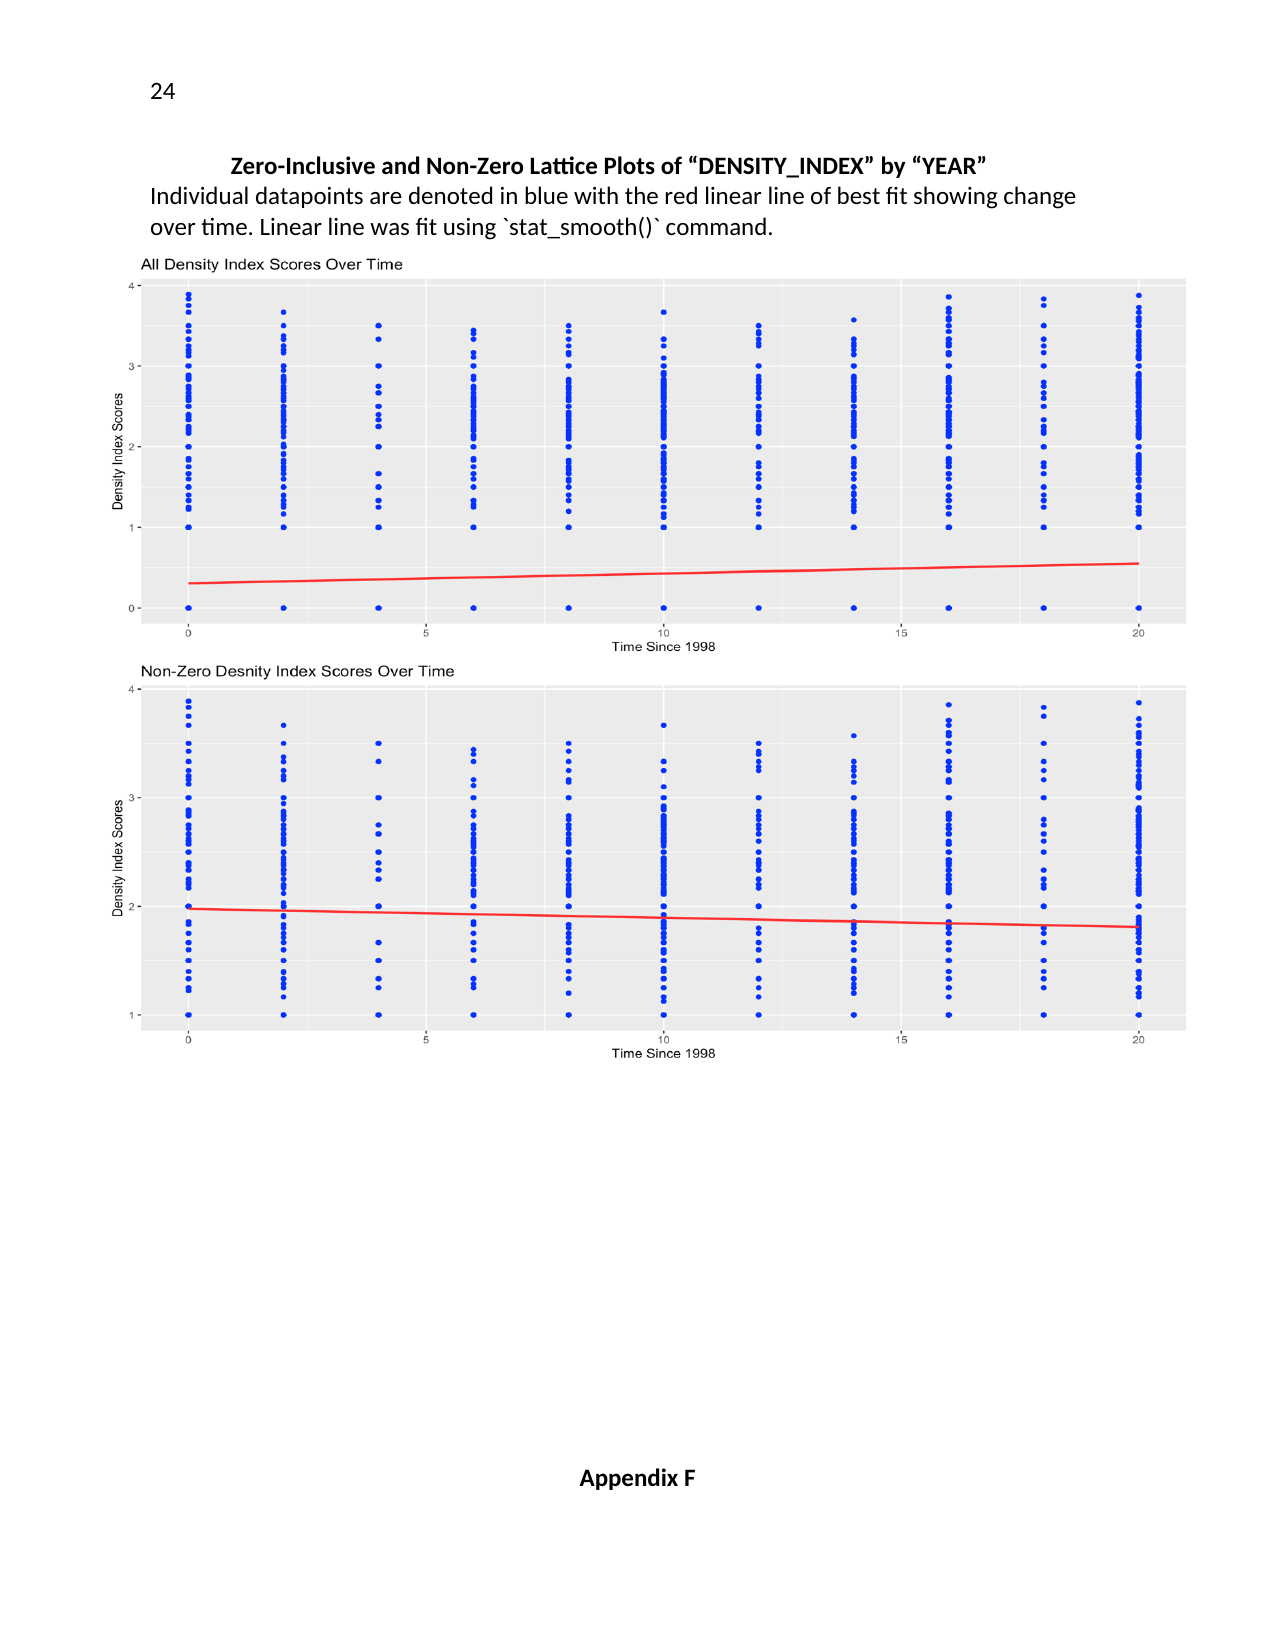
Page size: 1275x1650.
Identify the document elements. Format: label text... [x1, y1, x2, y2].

text Individual datapoints are denoted in blue with the red linear line of best fit showing change over time. Linear line was fit using `stat_smooth()` command. [150, 181, 1125, 242]
text Appendix F [150, 1462, 1125, 1493]
picture [105, 252, 1193, 1066]
text Zero-Inclusive and Non-Zero Lattice Plots of “DENSITY_INDEX” by “YEAR” [150, 150, 1125, 181]
